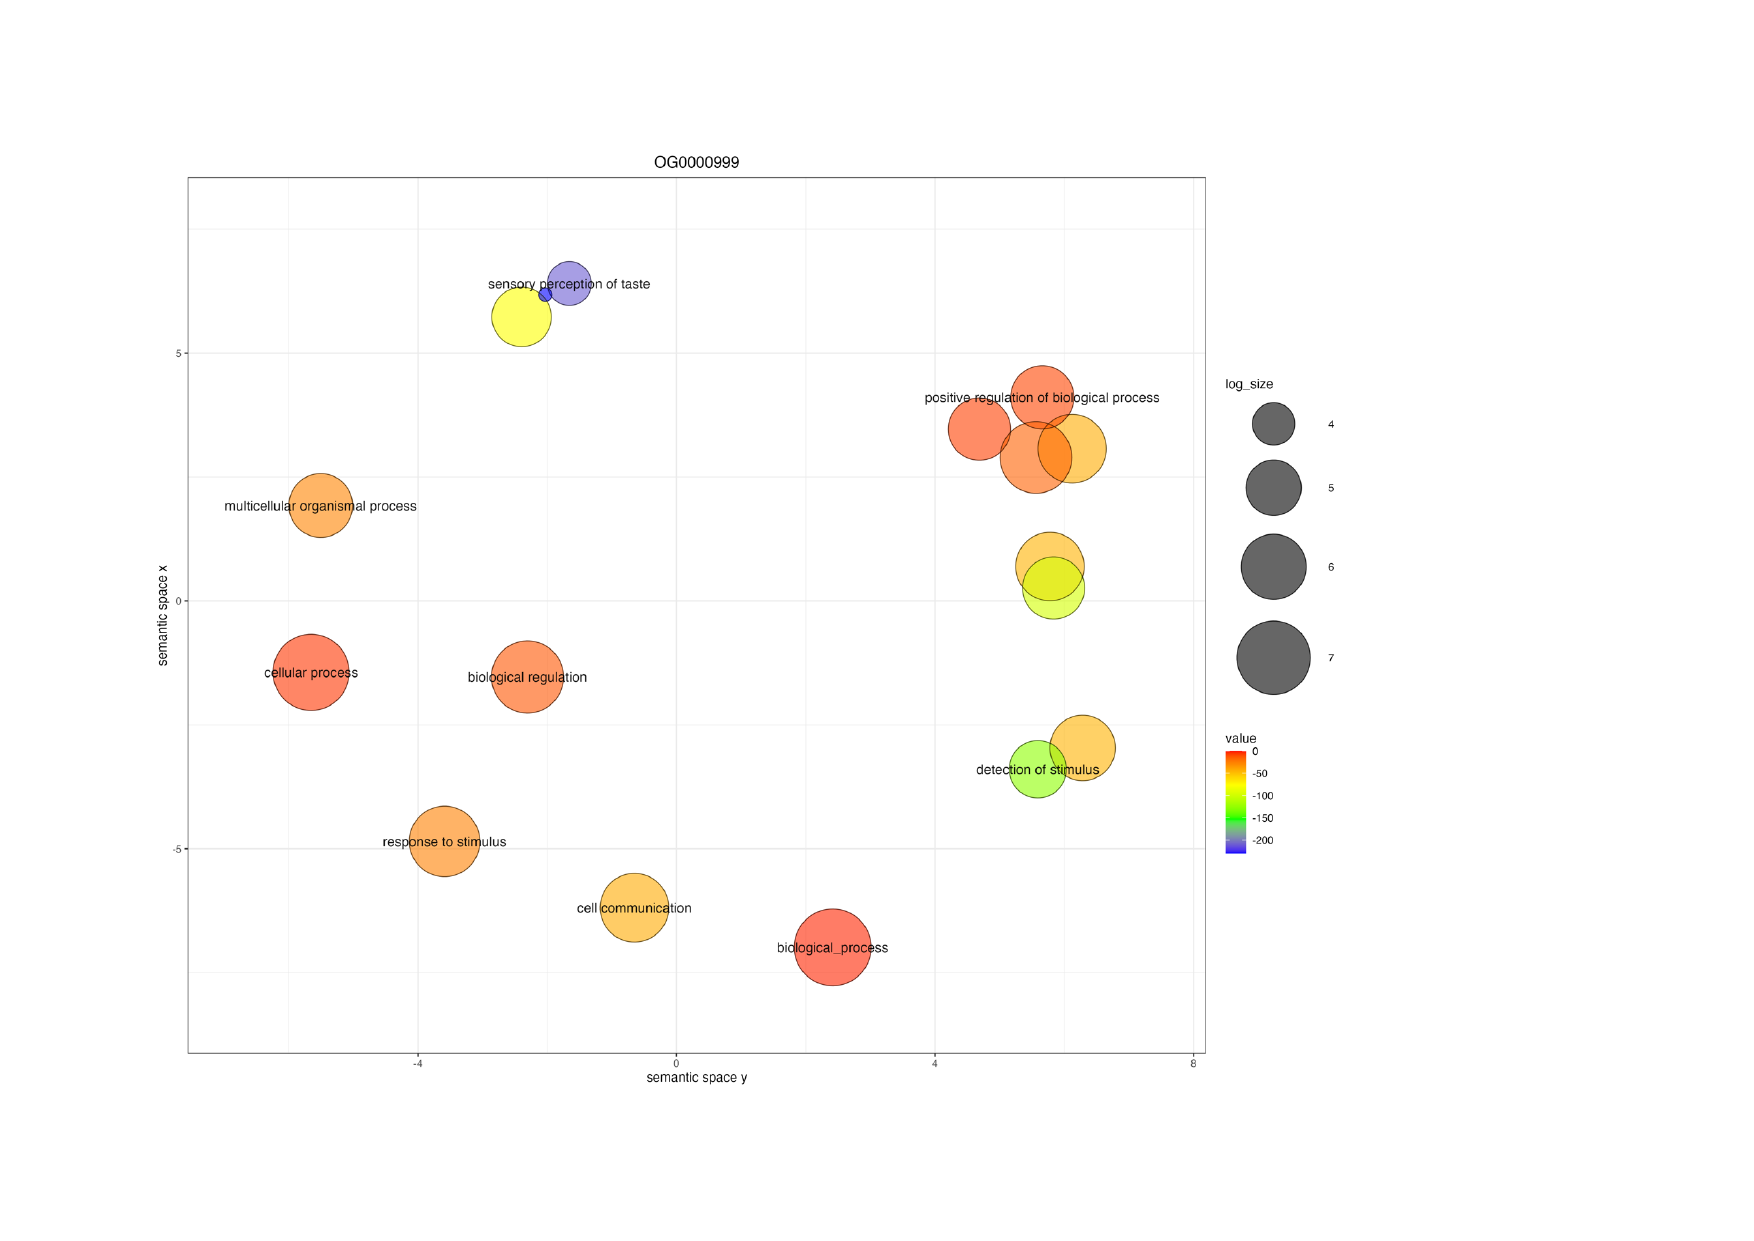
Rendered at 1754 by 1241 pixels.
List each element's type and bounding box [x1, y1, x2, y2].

picture [150, 150, 1347, 1091]
